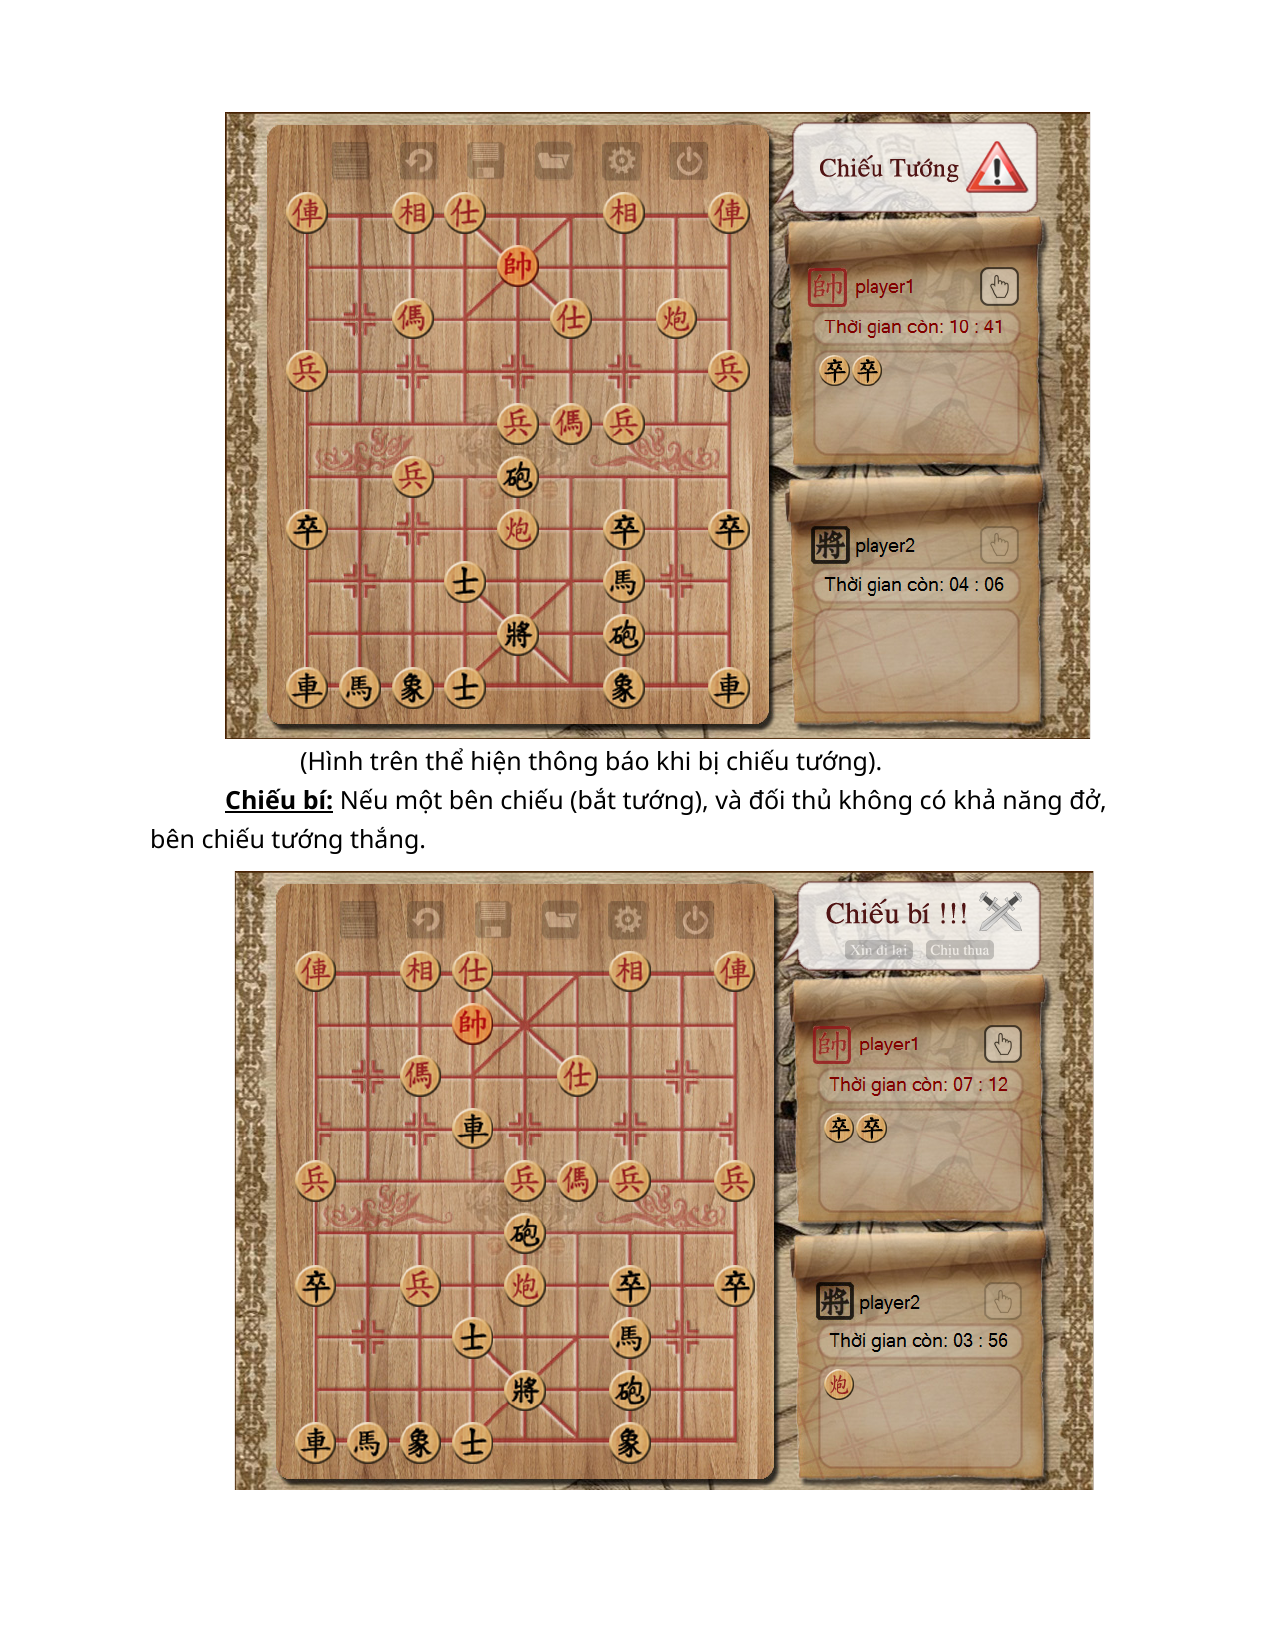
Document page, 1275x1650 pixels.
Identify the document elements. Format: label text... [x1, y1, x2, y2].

list (Hình trên thể hiện thông báo khi bị chiếu tướng). [225, 743, 1125, 777]
picture [225, 112, 1091, 739]
picture [234, 871, 1094, 1490]
list Chiếu bí: Nếu một bên chiếu (bắt tướng), và đối thủ không có khả năng đở, bên chiếu tướng thắng. [150, 782, 1125, 856]
